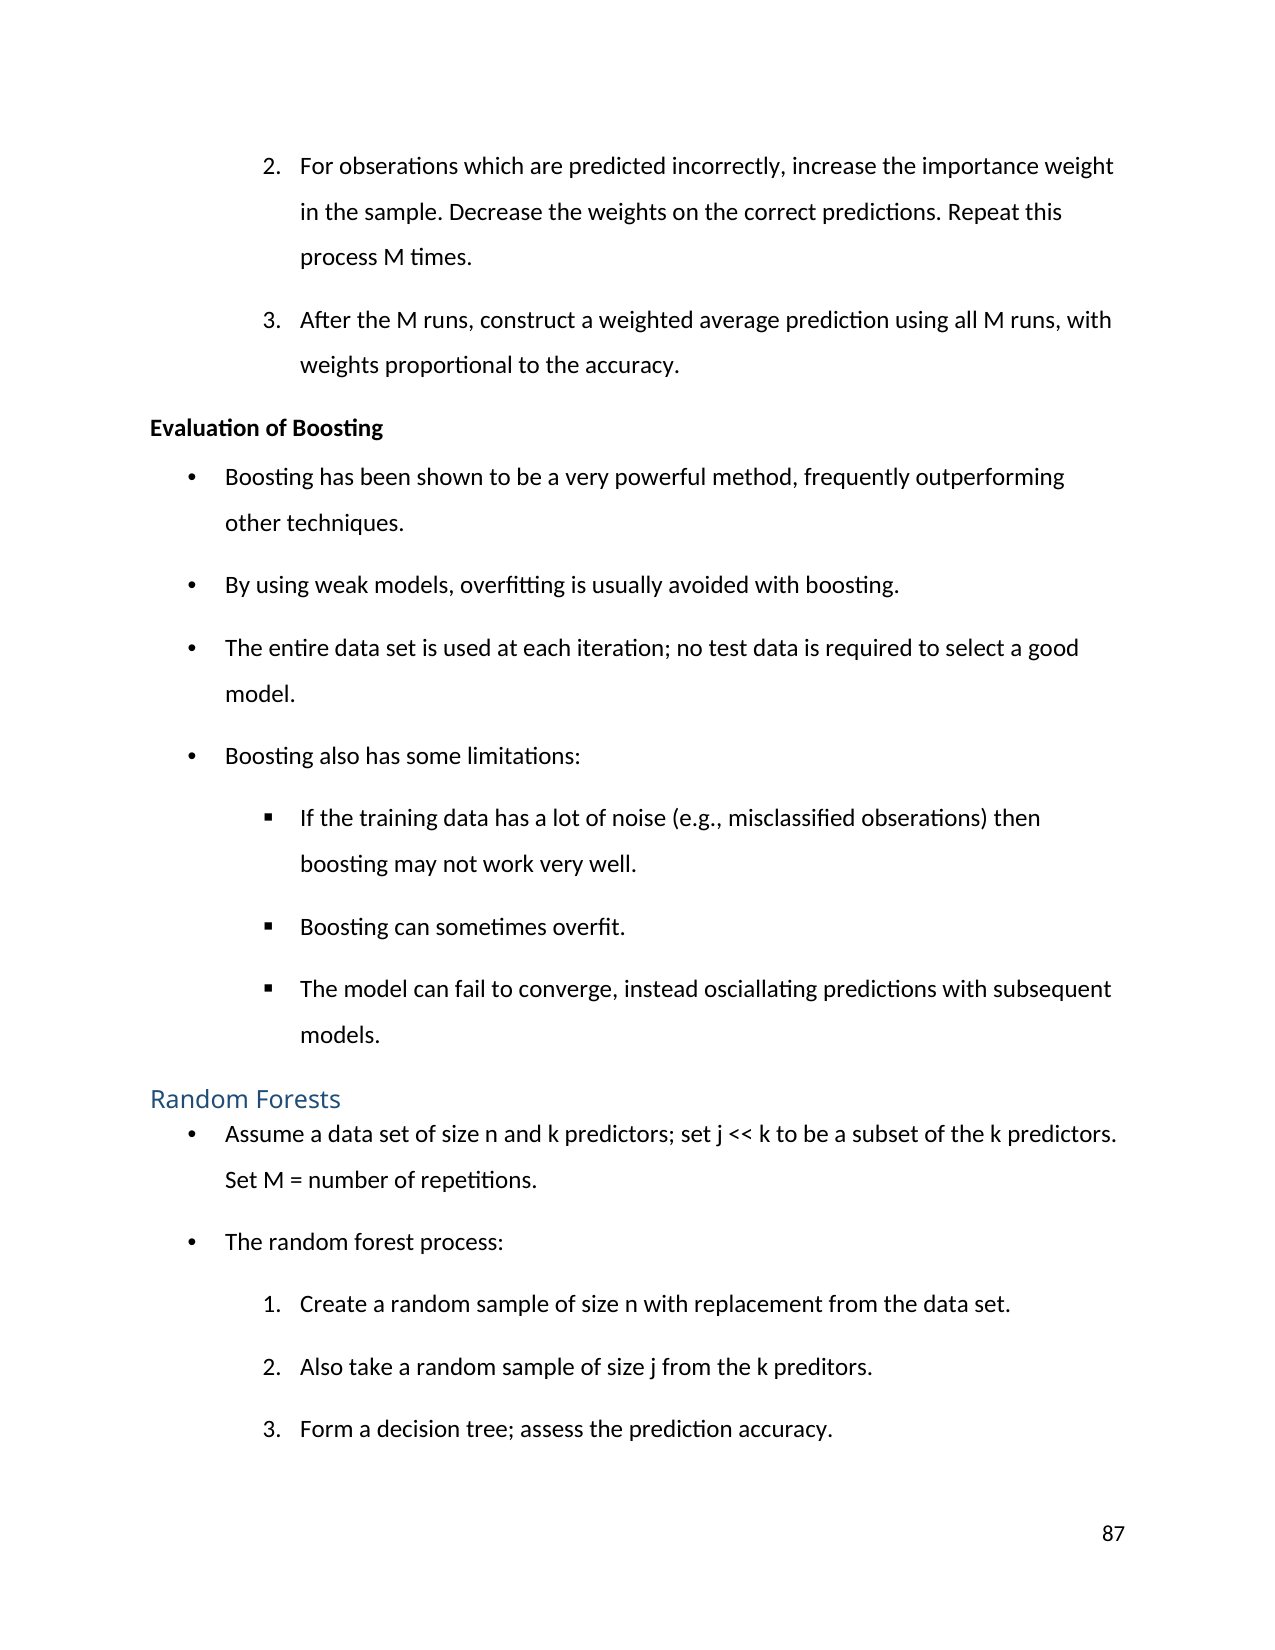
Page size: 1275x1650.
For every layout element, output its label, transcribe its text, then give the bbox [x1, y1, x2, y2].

list Assume a data set of size n and k predictors; set j << k to be a subset of the k predictors. Set M = number of repetitions. [187, 1118, 1125, 1194]
list Boosting also has some limitations: [187, 740, 1125, 771]
list The random forest process: [187, 1226, 1125, 1257]
list Boosting can sometimes overfit. [262, 911, 1125, 941]
list Boosting has been shown to be a very powerful method, frequently outperforming other techniques. [187, 462, 1125, 538]
list For obserations which are predicted incorrectly, increase the importance weight in the sample. Decrease the weights on the correct predictions. Repeat this process M times. [262, 150, 1125, 272]
text Evaluation of Boosting [150, 412, 1125, 442]
list The model can fail to converge, instead osciallating predictions with subsequent models. [262, 973, 1125, 1049]
list Also take a random sample of size j from the k preditors. [262, 1351, 1125, 1381]
list Create a random sample of size n with replacement from the data set. [262, 1288, 1125, 1319]
list The entire data set is used at each iteration; no test data is required to select a good model. [187, 632, 1125, 708]
subtitle Random Forests [150, 1081, 1125, 1115]
list If the training data has a lot of noise (e.g., misclassified obserations) then boosting may not work very well. [262, 803, 1125, 879]
list By using weak models, overfitting is usually avoided with boosting. [187, 570, 1125, 600]
list After the M runs, construct a weighted average prediction using all M runs, with weights proportional to the accuracy. [262, 304, 1125, 380]
list Form a decision tree; assess the prediction accuracy. [262, 1413, 1125, 1444]
